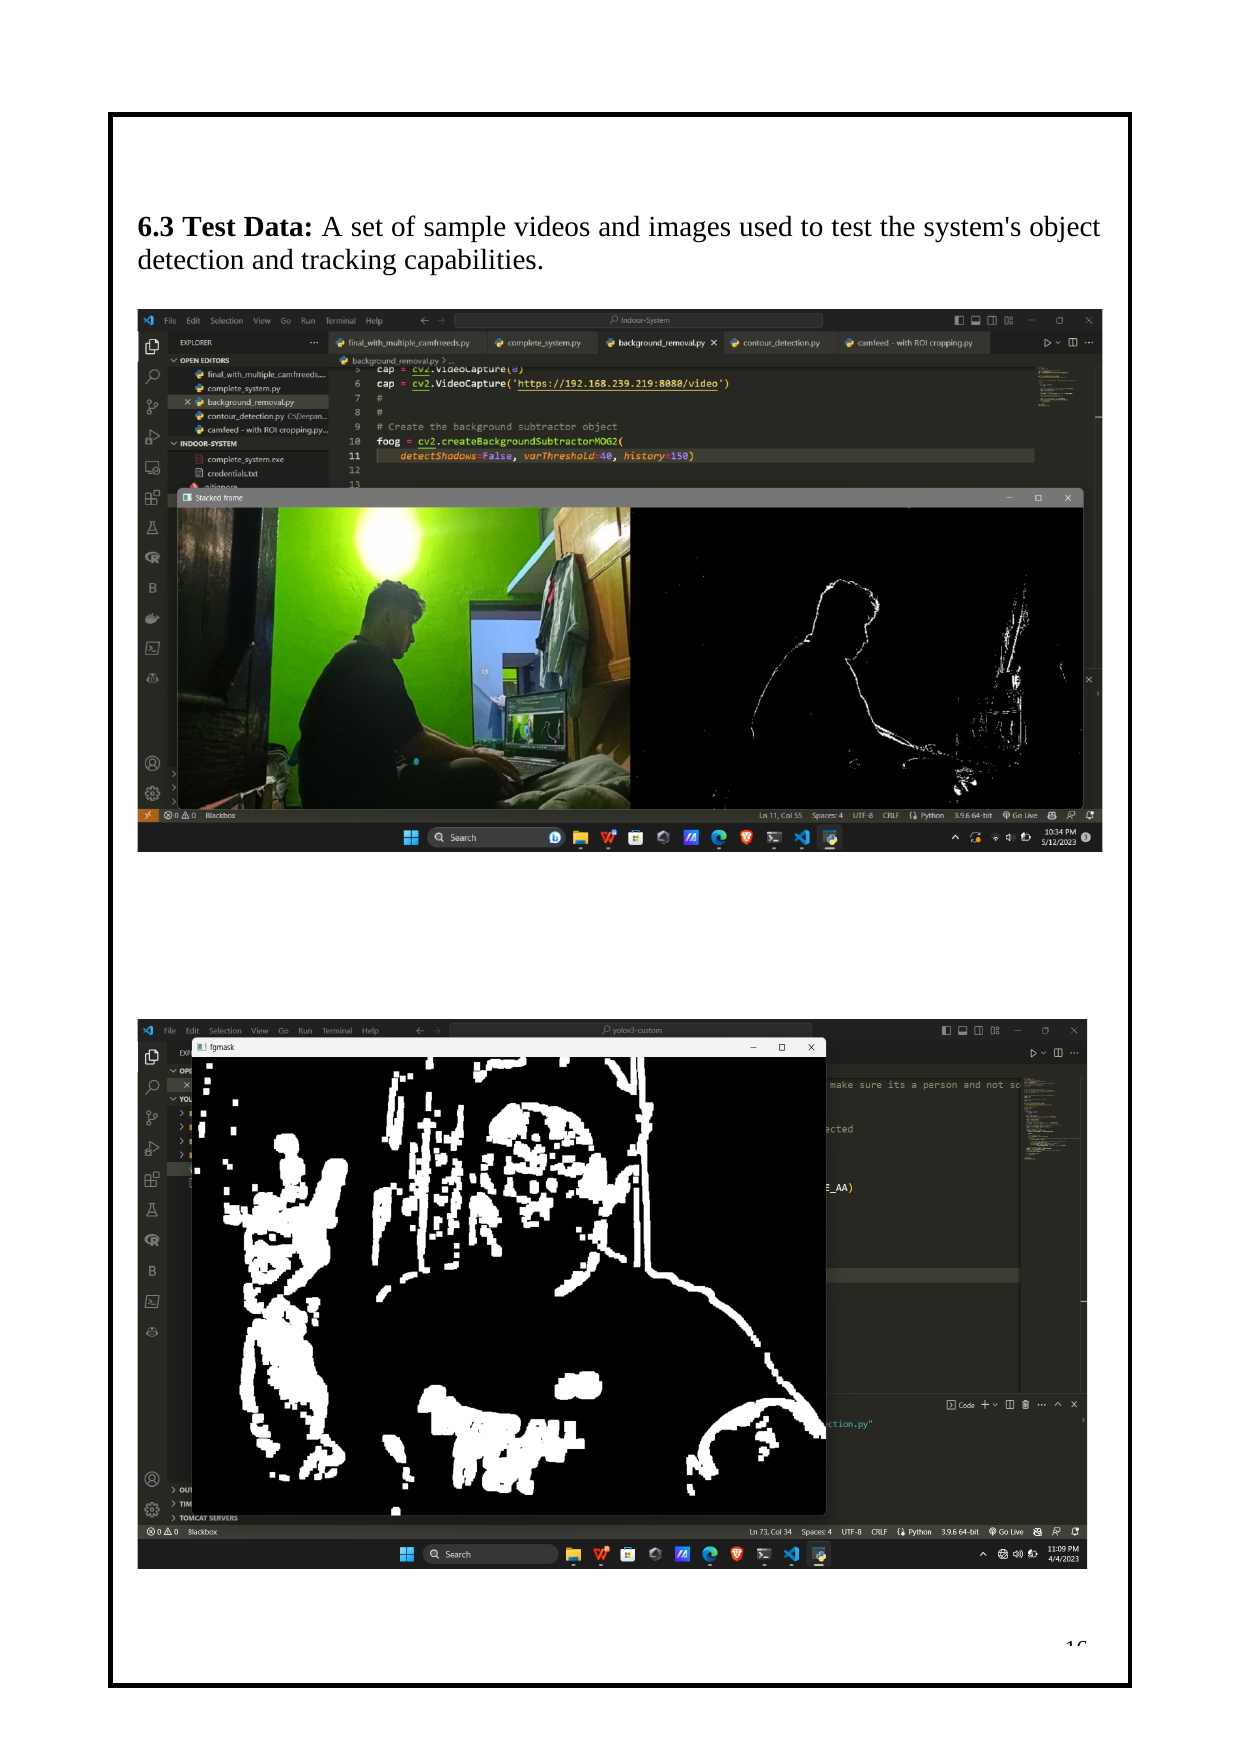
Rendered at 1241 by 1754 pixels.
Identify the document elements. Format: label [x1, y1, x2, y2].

picture [137, 1019, 1088, 1569]
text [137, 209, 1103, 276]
picture [137, 309, 1103, 852]
